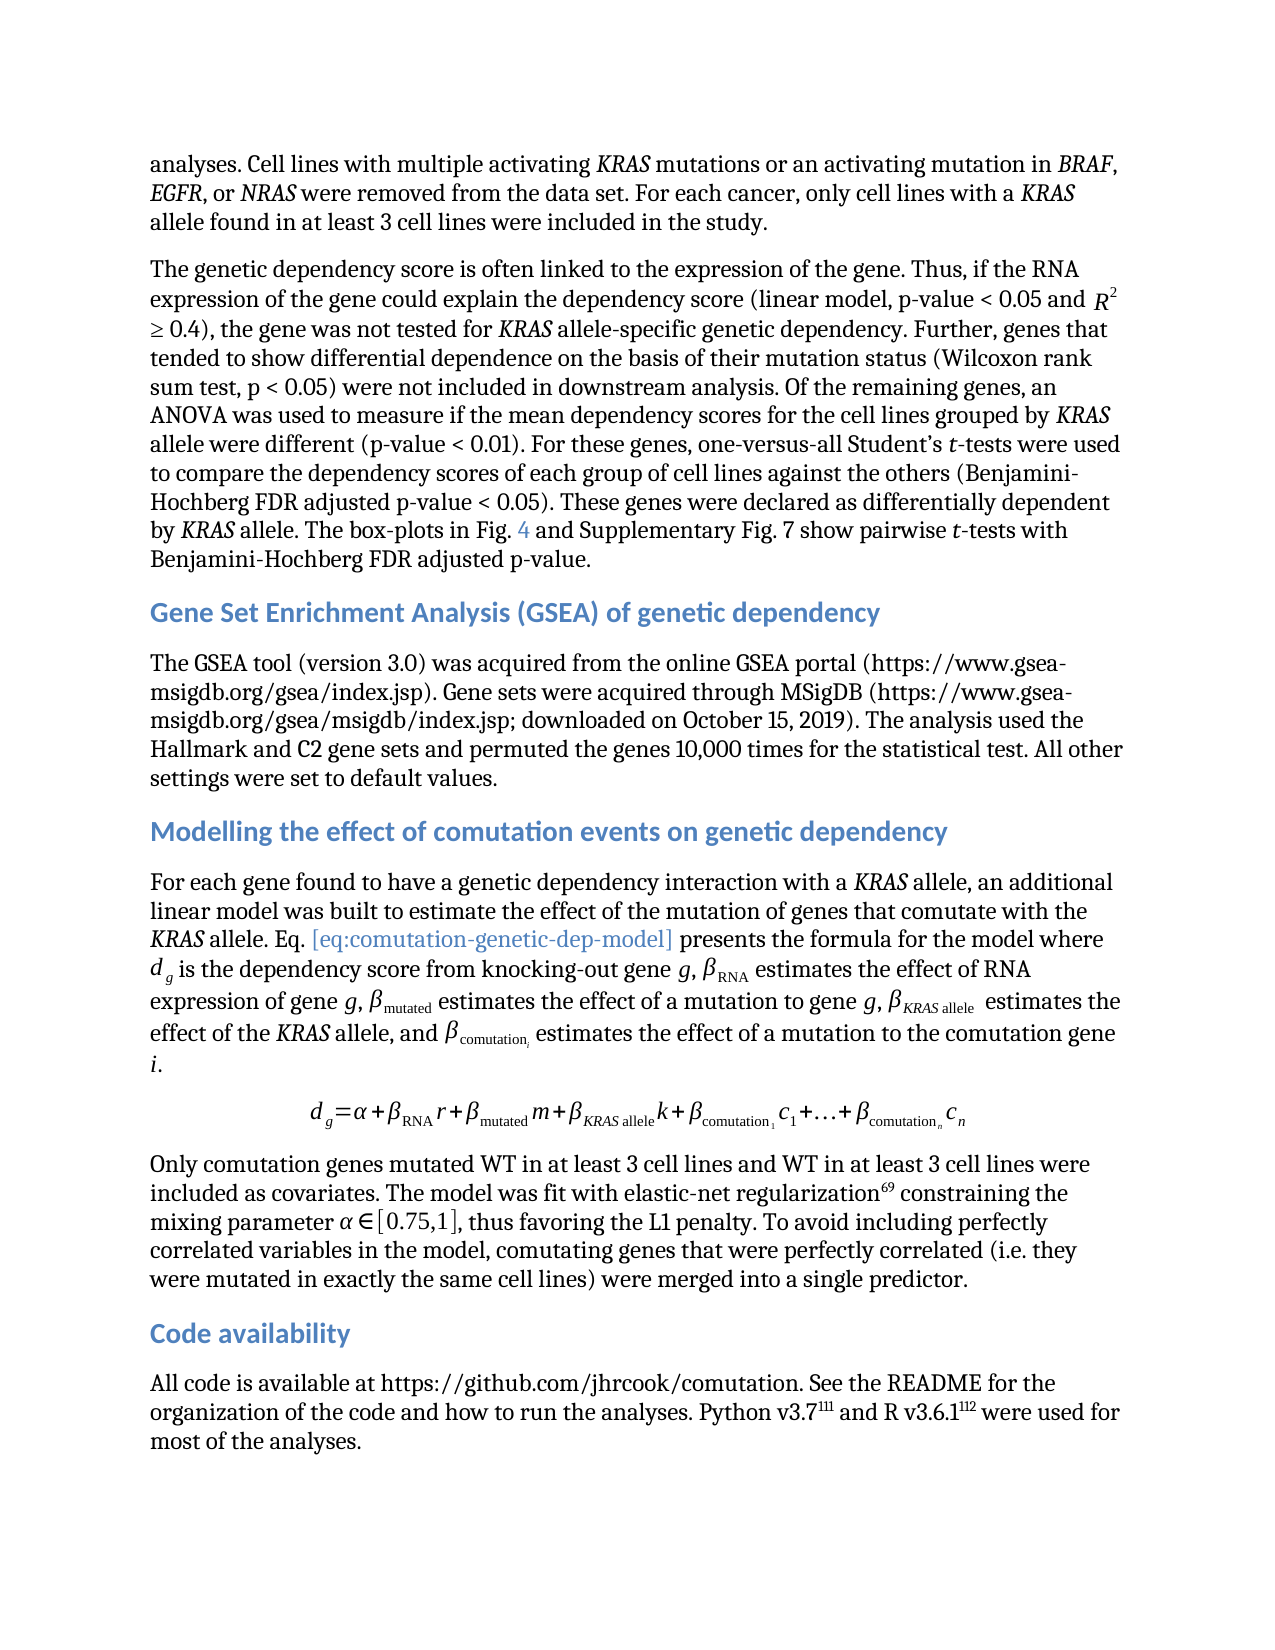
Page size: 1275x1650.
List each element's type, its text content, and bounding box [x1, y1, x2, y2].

text Only comutation genes mutated WT in at least 3 cell lines and WT in at least 3 cell lines were included as covariates. The model was fit with elastic-net regularization69 constraining the mixing parameter , thus favoring the L1 penalty. To avoid including perfectly correlated variables in the model, comutating genes that were perfectly correlated (i.e. they were mutated in exactly the same cell lines) were merged into a single predictor. [150, 1150, 1125, 1294]
text The genetic dependency score is often linked to the expression of the gene. Thus, if the RNA expression of the gene could explain the dependency score (linear model, p-value < 0.05 and 0.4), the gene was not tested for KRAS allele-specific genetic dependency. Further, genes that tended to show differential dependence on the basis of their mutation status (Wilcoxon rank sum test, p < 0.05) were not included in downstream analysis. Of the remaining genes, an ANOVA was used to measure if the mean dependency scores for the cell lines grouped by KRAS allele were different (p-value < 0.01). For these genes, one-versus-all Student’s t-tests were used to compare the dependency scores of each group of cell lines against the others (Benjamini-Hochberg FDR adjusted p-value < 0.05). These genes were declared as differentially dependent by KRAS allele. The box-plots in Fig. 4 and Supplementary Fig. 7 show pairwise t-tests with Benjamini-Hochberg FDR adjusted p-value. [150, 255, 1125, 574]
subtitle Modelling the effect of comutation events on genetic dependency [150, 813, 1125, 849]
text All code is available at https://github.com/jhrcook/comutation. See the README for the organization of the code and how to run the analyses. Python v3.7111 and R v3.6.1112 were used for most of the analyses. [150, 1369, 1125, 1455]
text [150, 150, 1125, 236]
text The GSEA tool (version 3.0) was acquired from the online GSEA portal (https://www.gsea-msigdb.org/gsea/index.jsp). Gene sets were acquired through MSigDB (https://www.gsea-msigdb.org/gsea/msigdb/index.jsp; downloaded on October 15, 2019). The analysis used the Hallmark and C2 gene sets and permuted the genes 10,000 times for the statistical test. All other settings were set to default values. [150, 649, 1125, 793]
text For each gene found to have a genetic dependency interaction with a KRAS allele, an additional linear model was built to estimate the effect of the mutation of genes that comutate with the KRAS allele. Eq. [eq:comutation-genetic-dep-model] presents the formula for the model where is the dependency score from knocking-out gene , estimates the effect of RNA expression of gene , estimates the effect of a mutation to gene , estimates the effect of the KRAS allele, and estimates the effect of a mutation to the comutation gene . [150, 868, 1125, 1079]
subtitle Gene Set Enrichment Analysis (GSEA) of genetic dependency [150, 594, 1125, 630]
subtitle Code availability [150, 1315, 1125, 1350]
